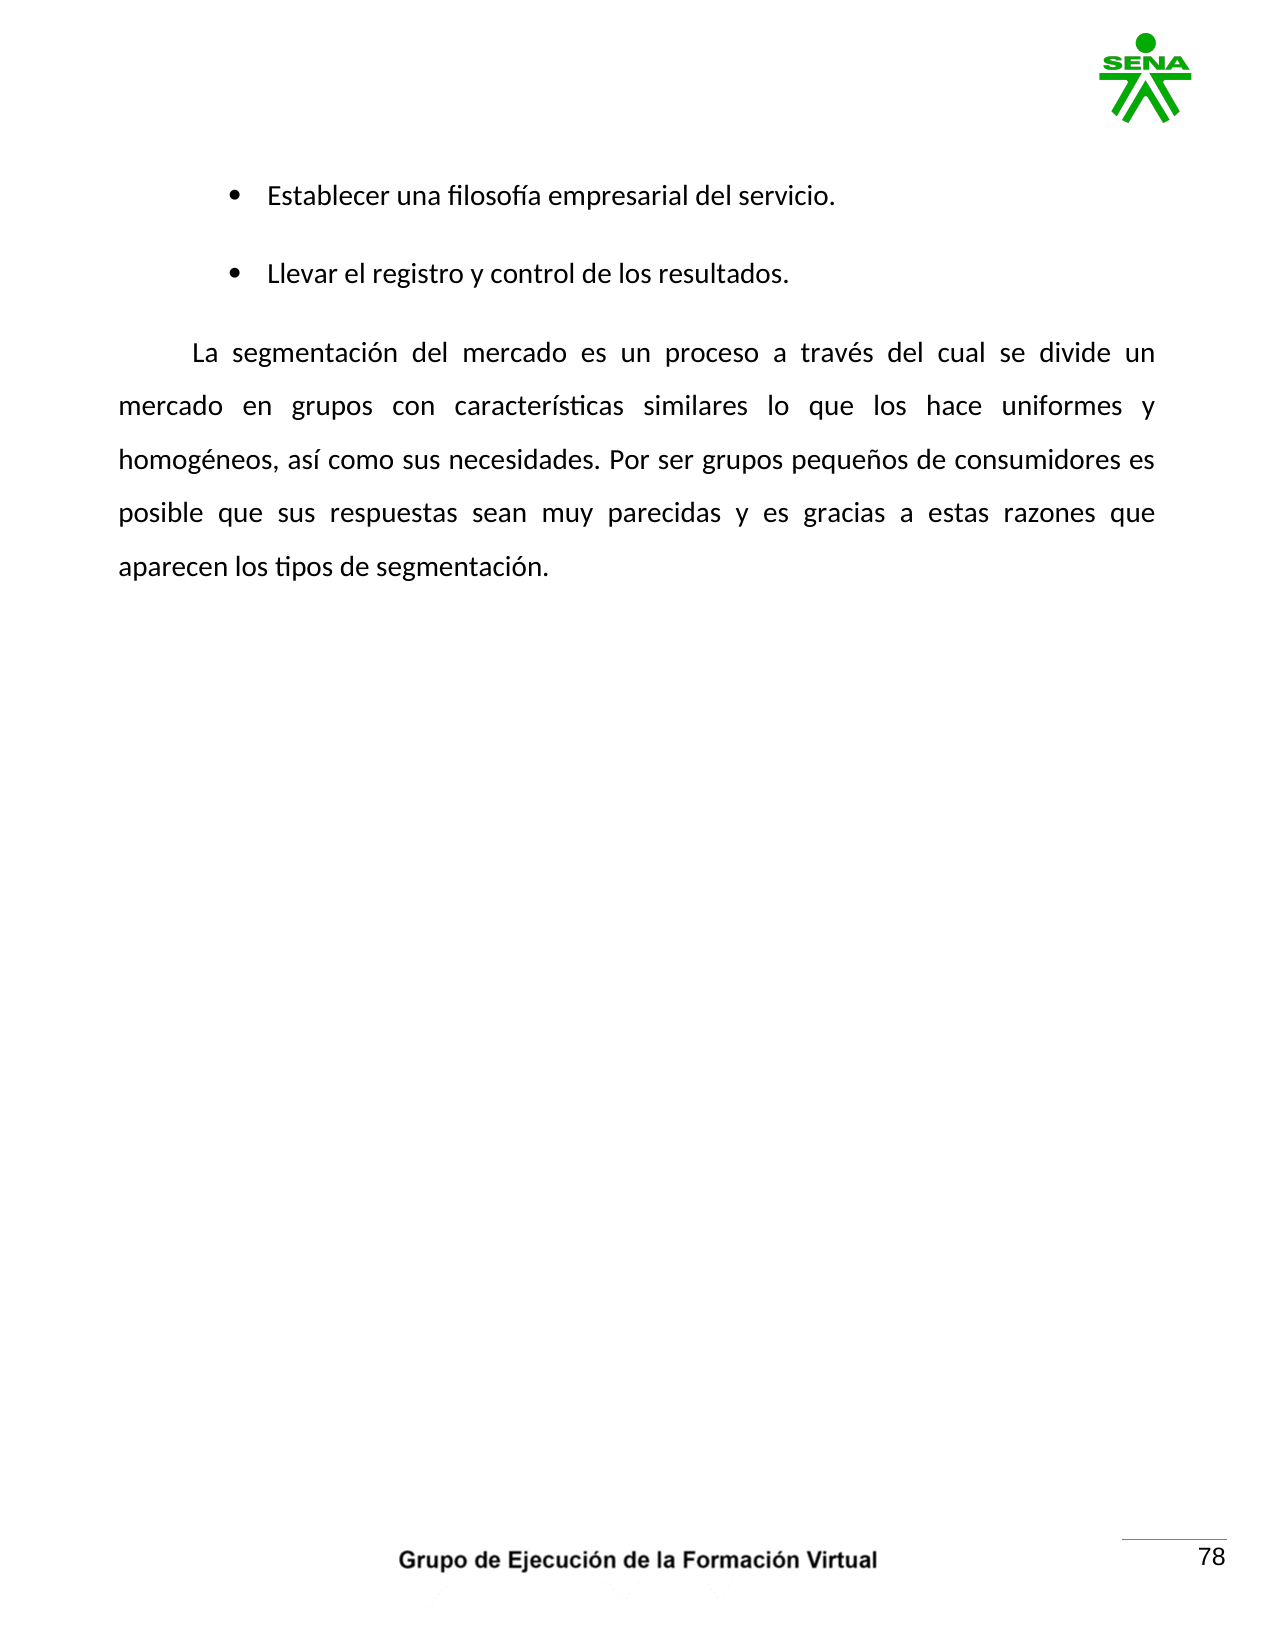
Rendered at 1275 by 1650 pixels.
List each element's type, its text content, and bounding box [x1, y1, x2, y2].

list Llevar el registro y control de los resultados. [229, 256, 1157, 291]
text La segmentación del mercado es un proceso a través del cual se divide un mercado en grupos con características similares lo que los hace uniformes y homogéneos, así como sus necesidades. Por ser grupos pequeños de consumidores es posible que sus respuestas sean muy parecidas y es gracias a estas razones que aparecen los tipos de segmentación. [118, 334, 1157, 583]
picture [1099, 33, 1192, 123]
picture [0, 1500, 1275, 1611]
list Establecer una filosofía empresarial del servicio. [229, 177, 1157, 213]
